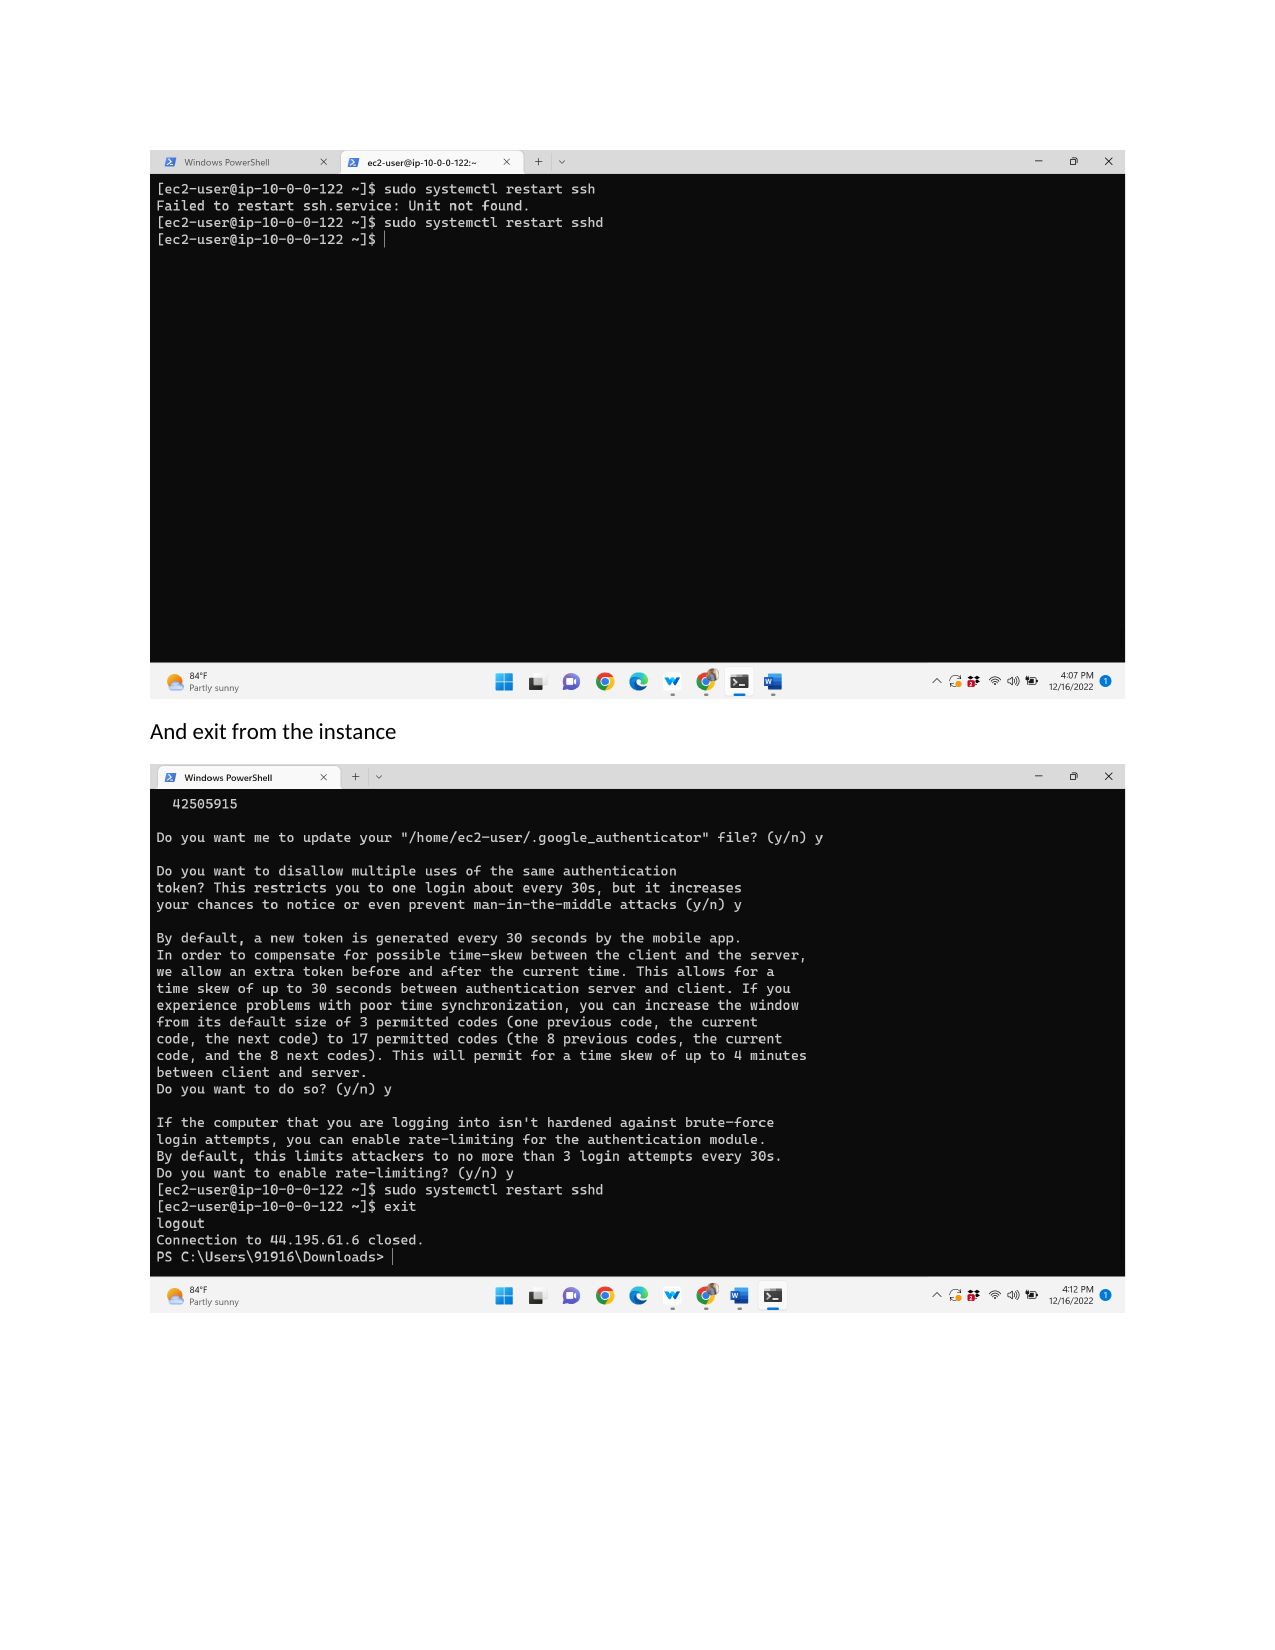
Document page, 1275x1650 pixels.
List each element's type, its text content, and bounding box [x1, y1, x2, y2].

picture [150, 764, 1125, 1313]
text And exit from the instance [150, 717, 1125, 745]
picture [150, 150, 1125, 699]
